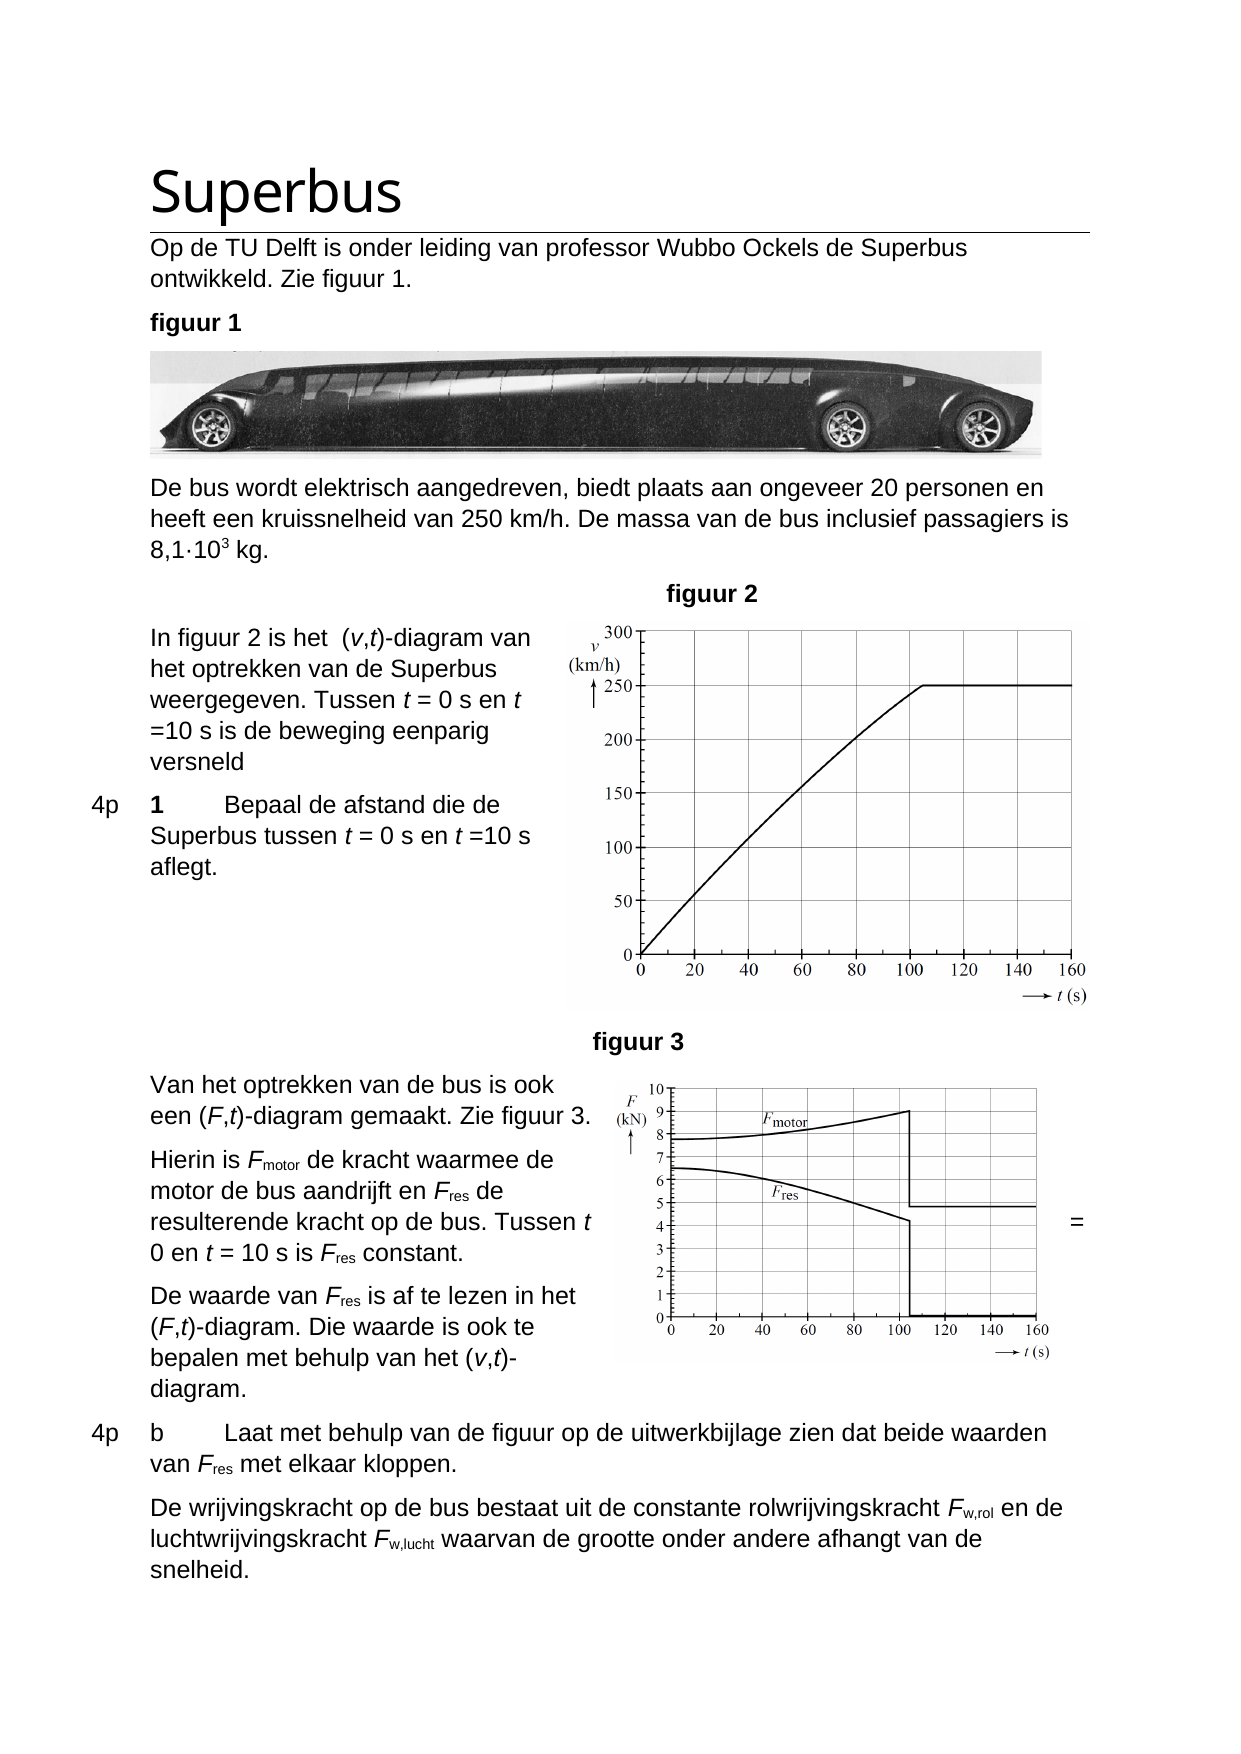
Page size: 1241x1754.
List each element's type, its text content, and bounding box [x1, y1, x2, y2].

text 4p b Laat met behulp van de figuur op de uitwerkbijlage zien dat beide waarden van Fres met elkaar kloppen. [91, 1418, 1090, 1478]
text De wrijvingskracht op de bus bestaat uit de constante rolwrijvingskracht Fw,rol en de luchtwrijvingskracht Fw,lucht waarvan de grootte onder andere afhangt van de snelheid. [150, 1492, 1090, 1583]
text De bus wordt elektrisch aangedreven, biedt plaats aan ongeveer 20 personen en heeft een kruissnelheid van 250 km/h. De massa van de bus inclusief passagiers is 8,1·103 kg. [150, 473, 1090, 564]
text De waarde van Fres is af te lezen in het (F,t)-diagram. Die waarde is ook te bepalen met behulp van het (v,t)-diagram. [150, 1281, 1090, 1403]
text 4p 1 Bepaal de afstand die de Superbus tussen t = 0 s en t =10 s aflegt. [91, 790, 566, 881]
text Op de TU Delft is onder leiding van professor Wubbo Ockels de Superbus ontwikkeld. Zie figuur 1. [150, 233, 1090, 293]
text Hierin is Fmotor de kracht waarmee de motor de bus aandrijft en Fres de resulterende kracht op de bus. Tussen t = 0 en t = 10 s is Fres constant. [150, 1144, 615, 1266]
text Van het optrekken van de bus is ook een (F,t)-diagram gemaakt. Zie figuur 3. [150, 1070, 1090, 1130]
text figuur 1 [150, 308, 1090, 336]
text figuur 2 [592, 579, 1090, 608]
text In figuur 2 is het (v,t)-diagram van het optrekken van de Superbus weergegeven. Tussen t = 0 s en t =10 s is de beweging eenparig versneld [150, 622, 566, 775]
title Superbus [150, 150, 1090, 232]
text figuur 3 [519, 1026, 1090, 1055]
